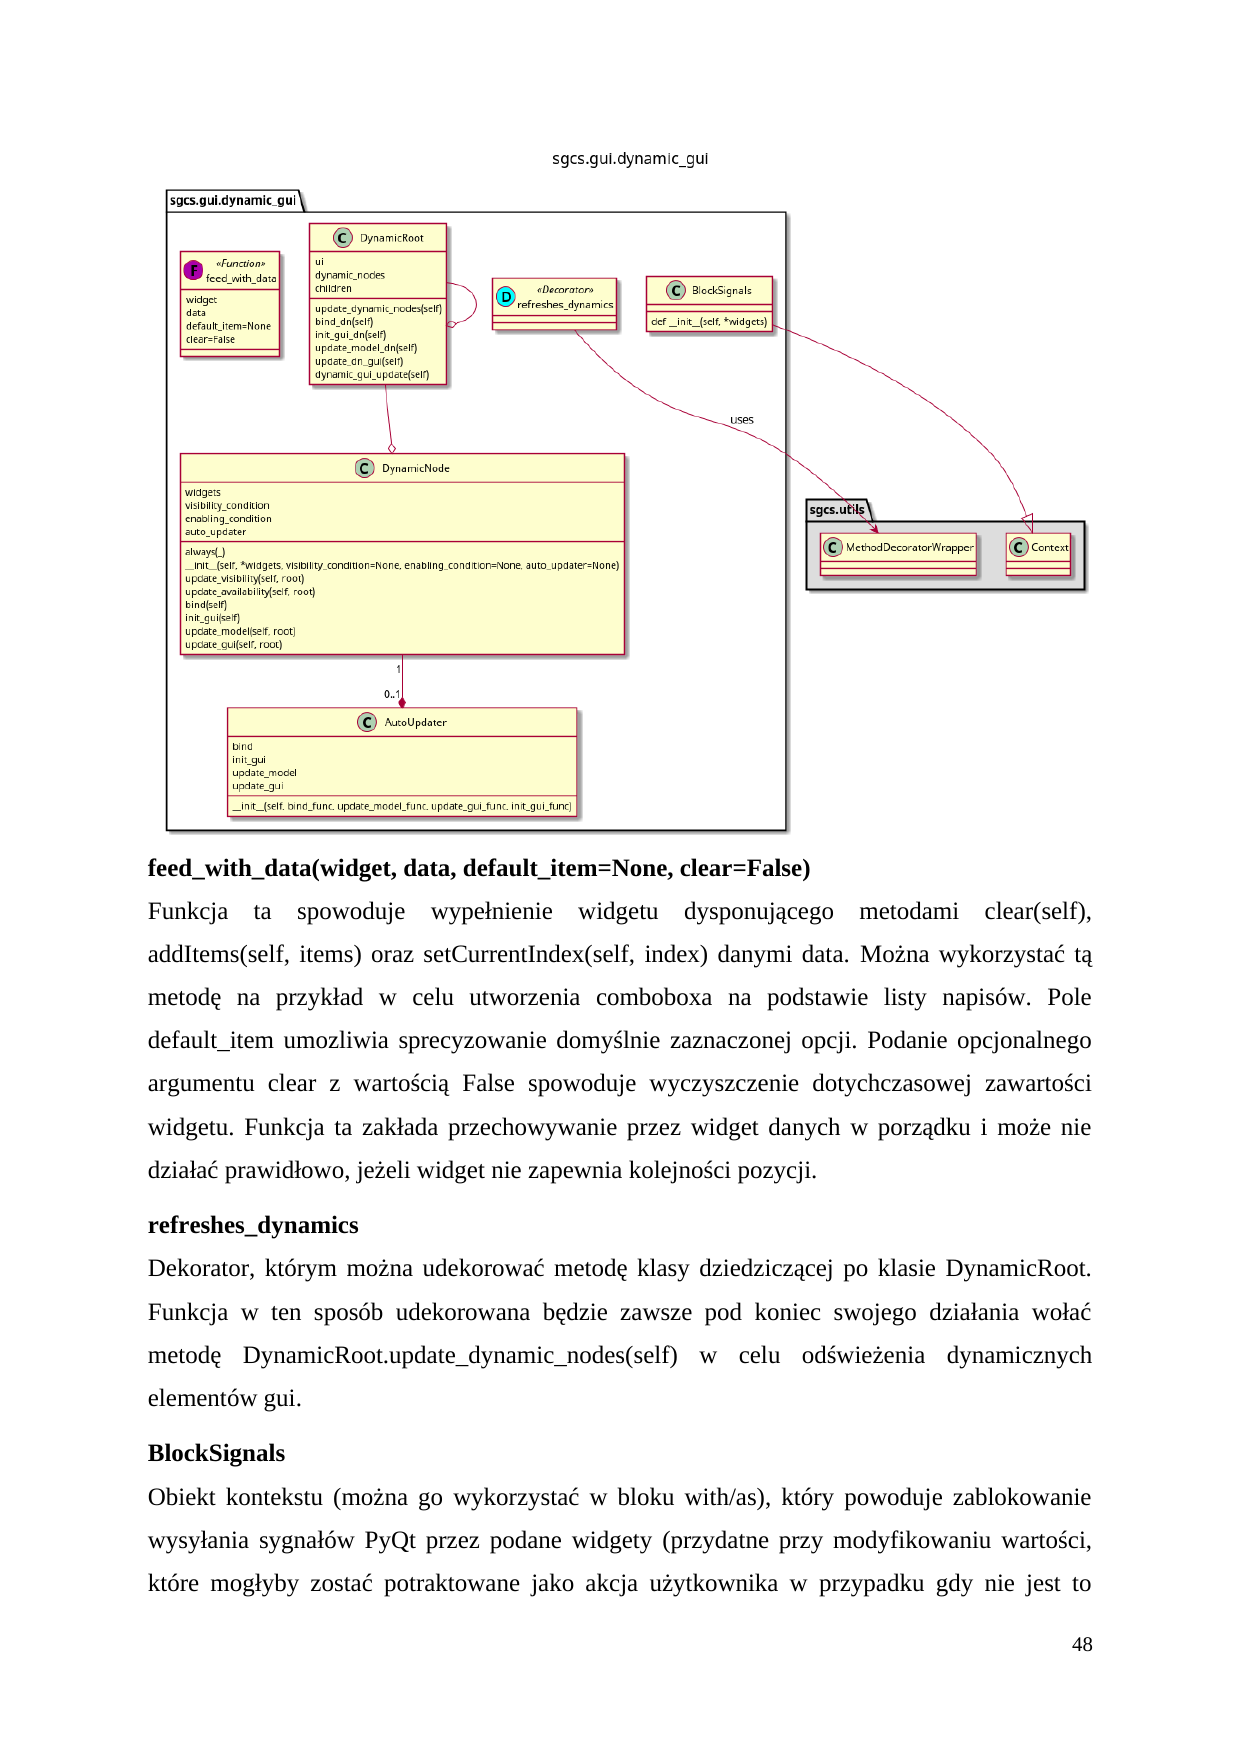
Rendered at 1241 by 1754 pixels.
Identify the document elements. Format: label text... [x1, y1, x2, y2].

text Dekorator, którym można udekorować metodę klasy dziedziczącej po klasie DynamicRoot. Funkcja w ten sposób udekorowana będzie zawsze pod koniec swojego działania wołać metodę DynamicRoot.update_dynamic_nodes(self) w celu odświeżenia dynamicznych elementów gui. [148, 1253, 1093, 1412]
text BlockSignals [148, 1438, 1093, 1467]
text feed_with_data(widget, data, default_item=None, clear=False) [148, 839, 1093, 882]
picture [147, 147, 1093, 839]
text Funkcja ta spowoduje wypełnienie widgetu dysponującego metodami clear(self), addItems(self, items) oraz setCurrentIndex(self, index) danymi data. Można wykorzystać tą metodę na przykład w celu utworzenia comboboxa na podstawie listy napisów. Pole default_item umozliwia sprecyzowanie domyślnie zaznaczonej opcji. Podanie opcjonalnego argumentu clear z wartością False spowoduje wyczyszczenie dotychczasowej zawartości widgetu. Funkcja ta zakłada przechowywanie przez widget danych w porządku i może nie działać prawidłowo, jeżeli widget nie zapewnia kolejności pozycji. [148, 896, 1093, 1183]
text refreshes_dynamics [148, 1210, 1093, 1239]
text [148, 1482, 1093, 1597]
